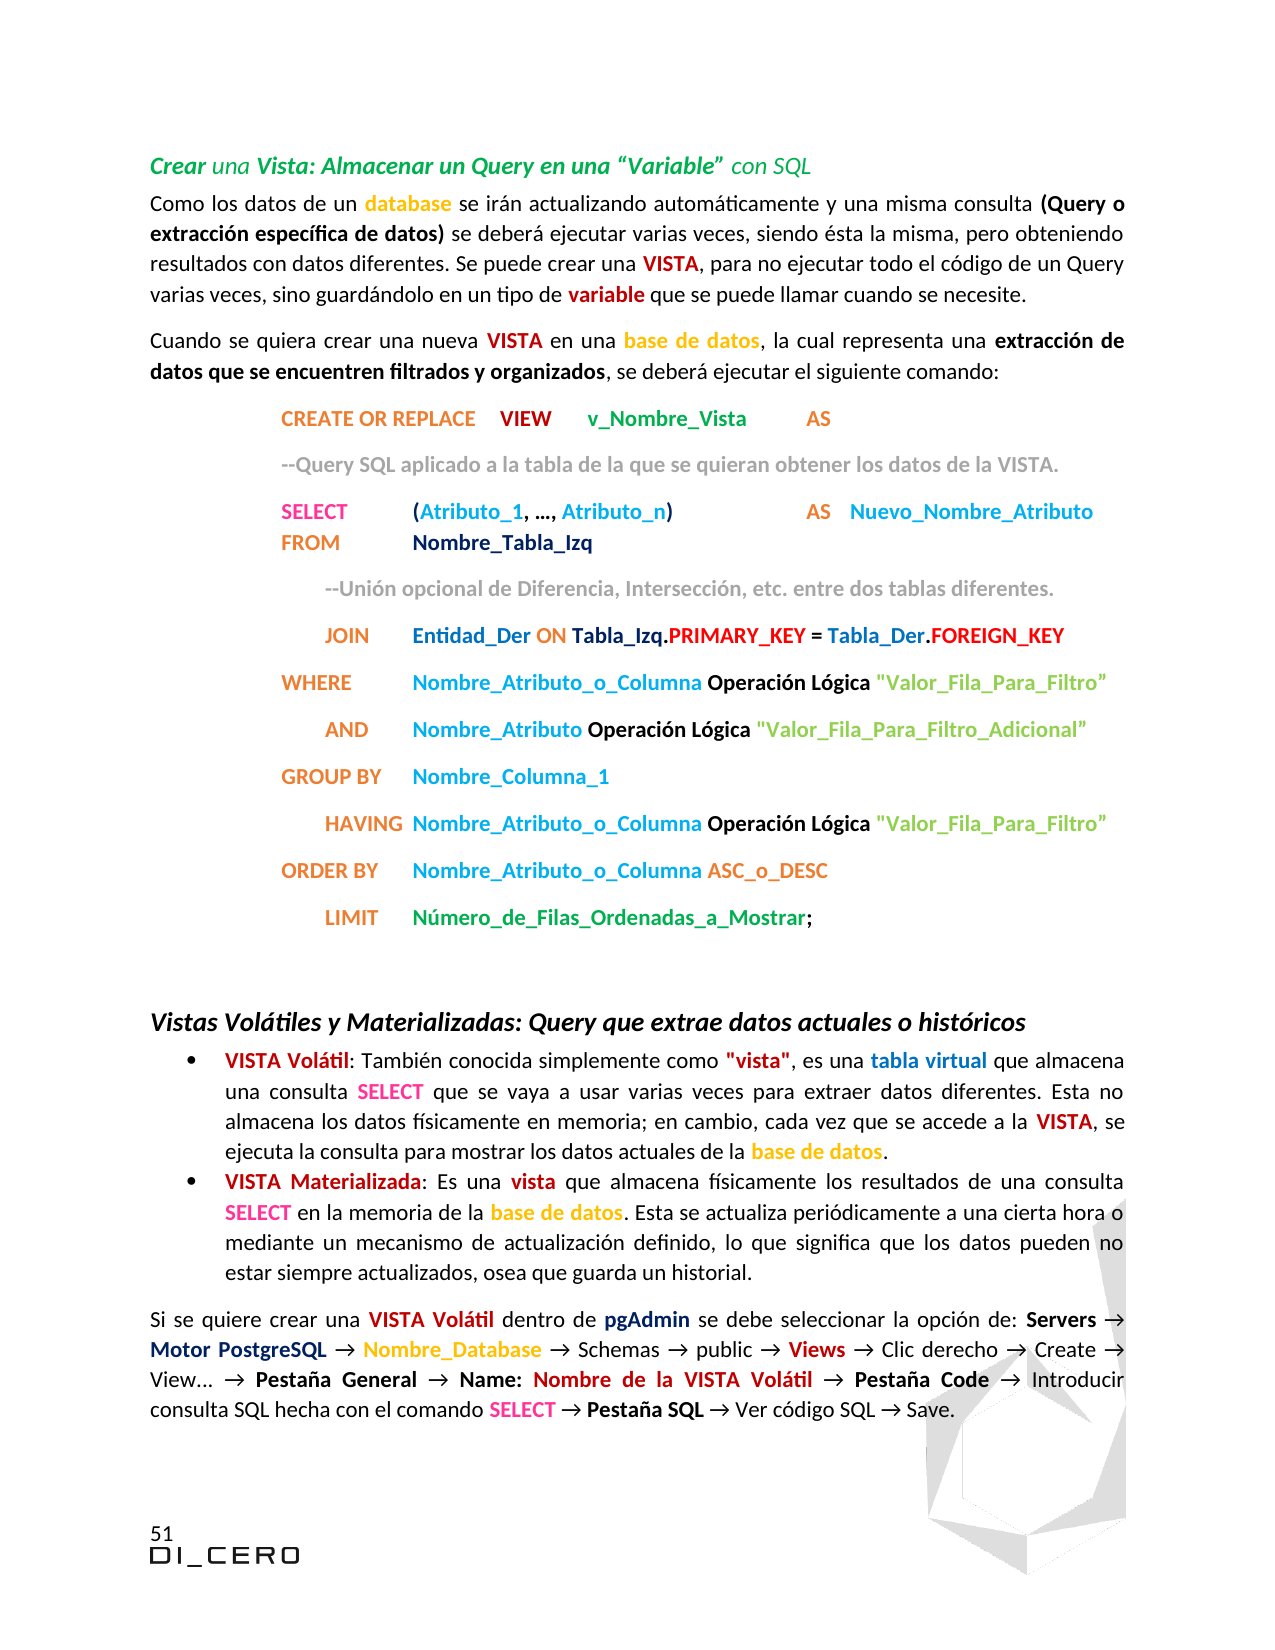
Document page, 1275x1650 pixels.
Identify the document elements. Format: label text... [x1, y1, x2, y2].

subtitle Vistas Volátiles y Materializadas: Query que extrae datos actuales o históricos [150, 1005, 1125, 1038]
text Como los datos de un database se irán actualizando automáticamente y una misma consulta (Query o extracción específica de datos) se deberá ejecutar varias veces, siendo ésta la misma, pero obteniendo resultados con datos diferentes. Se puede crear una VISTA, para no ejecutar todo el código de un Query varias veces, sino guardándolo en un tipo de variable que se puede llamar cuando se necesite. [150, 189, 1125, 308]
text CREATE OR REPLACE VIEW v_Nombre_Vista AS [281, 404, 1125, 432]
text AND Nombre_Atributo Operación Lógica "Valor_Fila_Para_Filtro_Adicional” [281, 715, 1125, 743]
list VISTA Materializada: Es una vista que almacena físicamente los resultados de una consulta SELECT en la memoria de la base de datos. Esta se actualiza periódicamente a una cierta hora o mediante un mecanismo de actualización definido, lo que significa que los datos pueden no estar siempre actualizados, osea que guarda un historial. [187, 1167, 1125, 1286]
picture [150, 1547, 299, 1567]
text --Unión opcional de Diferencia, Intersección, etc. entre dos tablas diferentes. [281, 574, 1125, 603]
picture [925, 1198, 1126, 1575]
subtitle Crear una Vista: Almacenar un Query en una “Variable” con SQL [150, 150, 1125, 181]
text Cuando se quiera crear una nueva VISTA en una base de datos, la cual representa una extracción de datos que se encuentren filtrados y organizados, se deberá ejecutar el siguiente comando: [150, 327, 1125, 385]
text JOIN Entidad_Der ON Tabla_Izq.PRIMARY_KEY = Tabla_Der.FOREIGN_KEY [281, 621, 1125, 649]
list VISTA Volátil: También conocida simplemente como "vista", es una tabla virtual que almacena una consulta SELECT que se vaya a usar varias veces para extraer datos diferentes. Esta no almacena los datos físicamente en memoria; en cambio, cada vez que se accede a la VISTA, se ejecuta la consulta para mostrar los datos actuales de la base de datos. [187, 1047, 1125, 1165]
text Si se quiere crear una VISTA Volátil dentro de pgAdmin se debe seleccionar la opción de: Servers → Motor PostgreSQL → Nombre_Database → Schemas → public → Views → Clic derecho → Create → View... → Pestaña General → Name: Nombre de la VISTA Volátil → Pestaña Code → Introducir consulta SQL hecha con el comando SELECT → Pestaña SQL → Ver código SQL → Save. [150, 1305, 1125, 1424]
text WHERE Nombre_Atributo_o_Columna Operación Lógica "Valor_Fila_Para_Filtro” [281, 668, 1125, 696]
text SELECT (Atributo_1, …, Atributo_n) AS Nuevo_Nombre_Atributo FROM Nombre_Tabla_Izq [281, 497, 1125, 556]
text ORDER BY Nombre_Atributo_o_Columna ASC_o_DESC [281, 856, 1125, 884]
text HAVING Nombre_Atributo_o_Columna Operación Lógica "Valor_Fila_Para_Filtro” [281, 809, 1125, 837]
text GROUP BY Nombre_Columna_1 [281, 762, 1125, 790]
text --Query SQL aplicado a la tabla de la que se quieran obtener los datos de la VISTA. [281, 451, 1125, 479]
text LIMIT Número_de_Filas_Ordenadas_a_Mostrar; [281, 903, 1125, 931]
